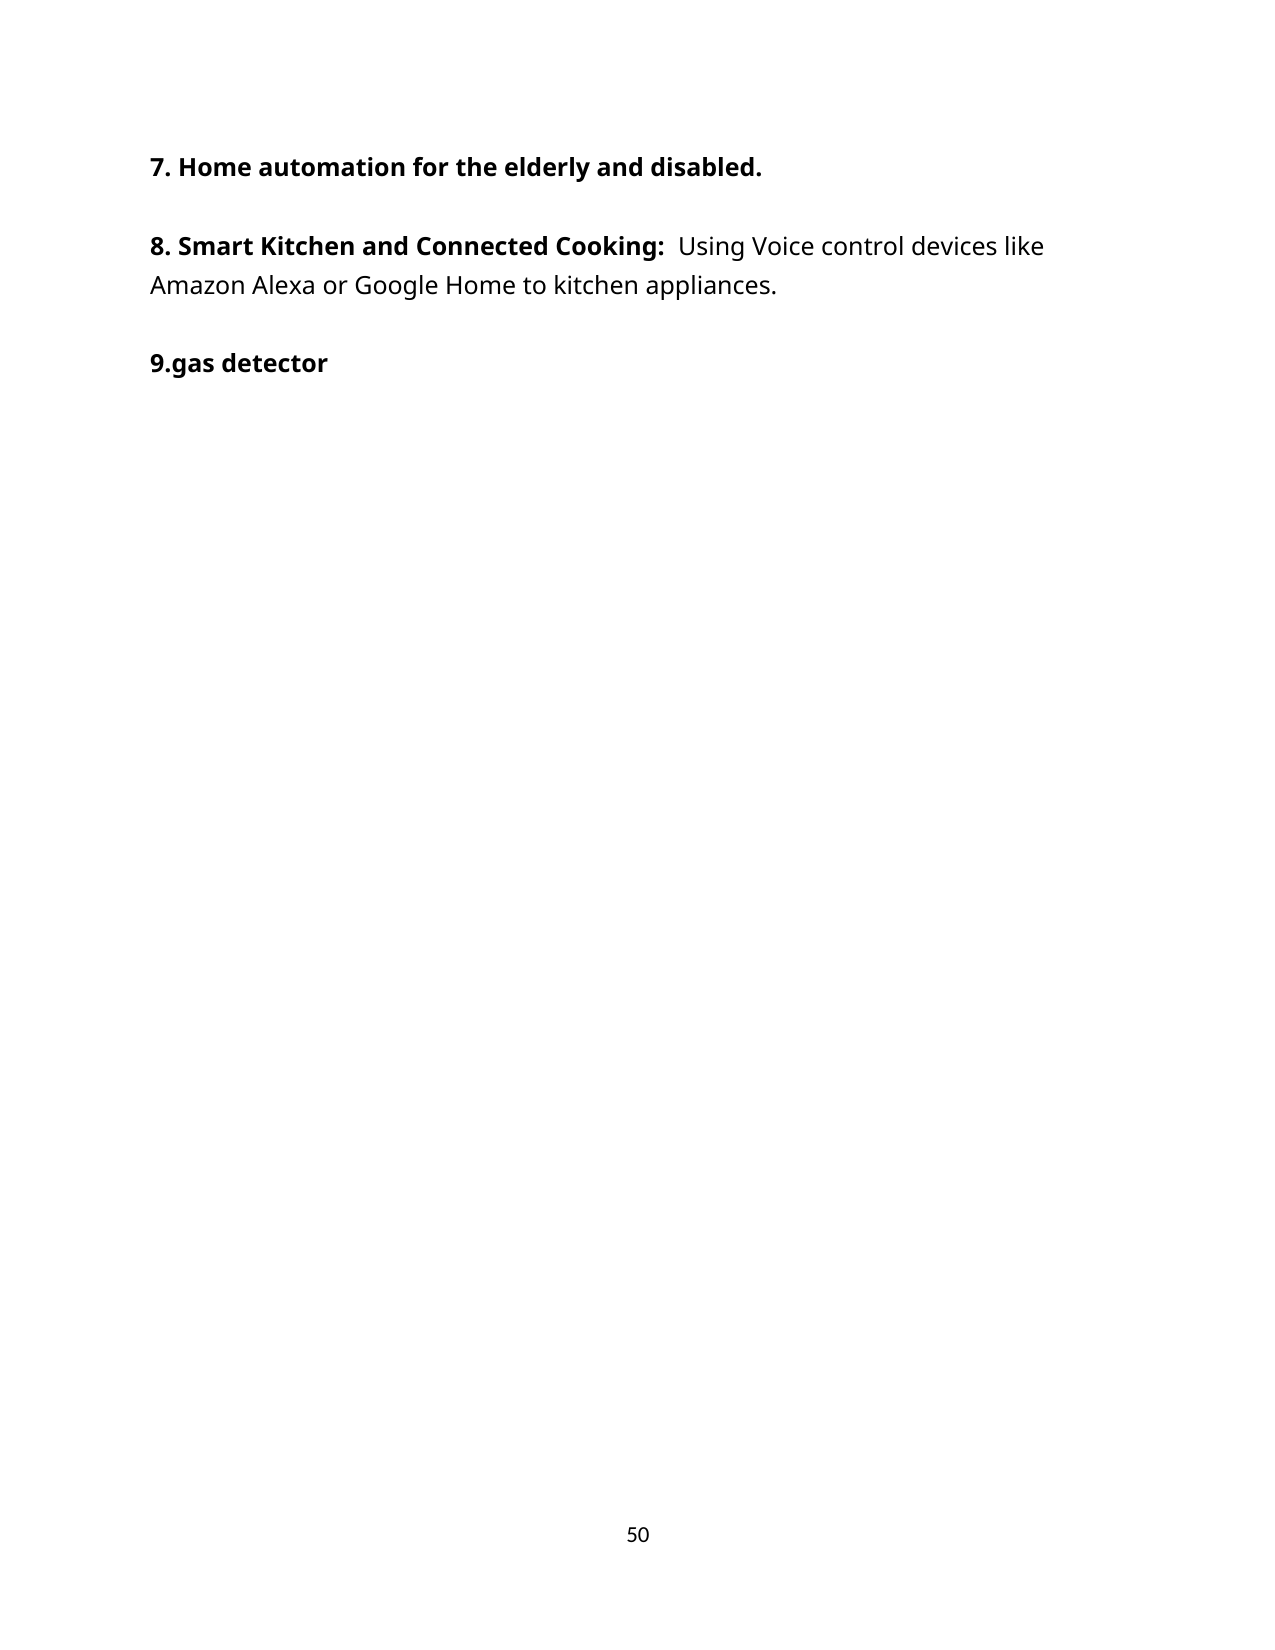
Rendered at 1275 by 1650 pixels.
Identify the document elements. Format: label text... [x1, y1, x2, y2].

text 7. Home automation for the elderly and disabled. [150, 150, 1125, 184]
text 8. Smart Kitchen and Connected Cooking: Using Voice control devices like Amazon Alexa or Google Home to kitchen appliances. [150, 228, 1125, 302]
text 9.gas detector [150, 346, 1125, 380]
